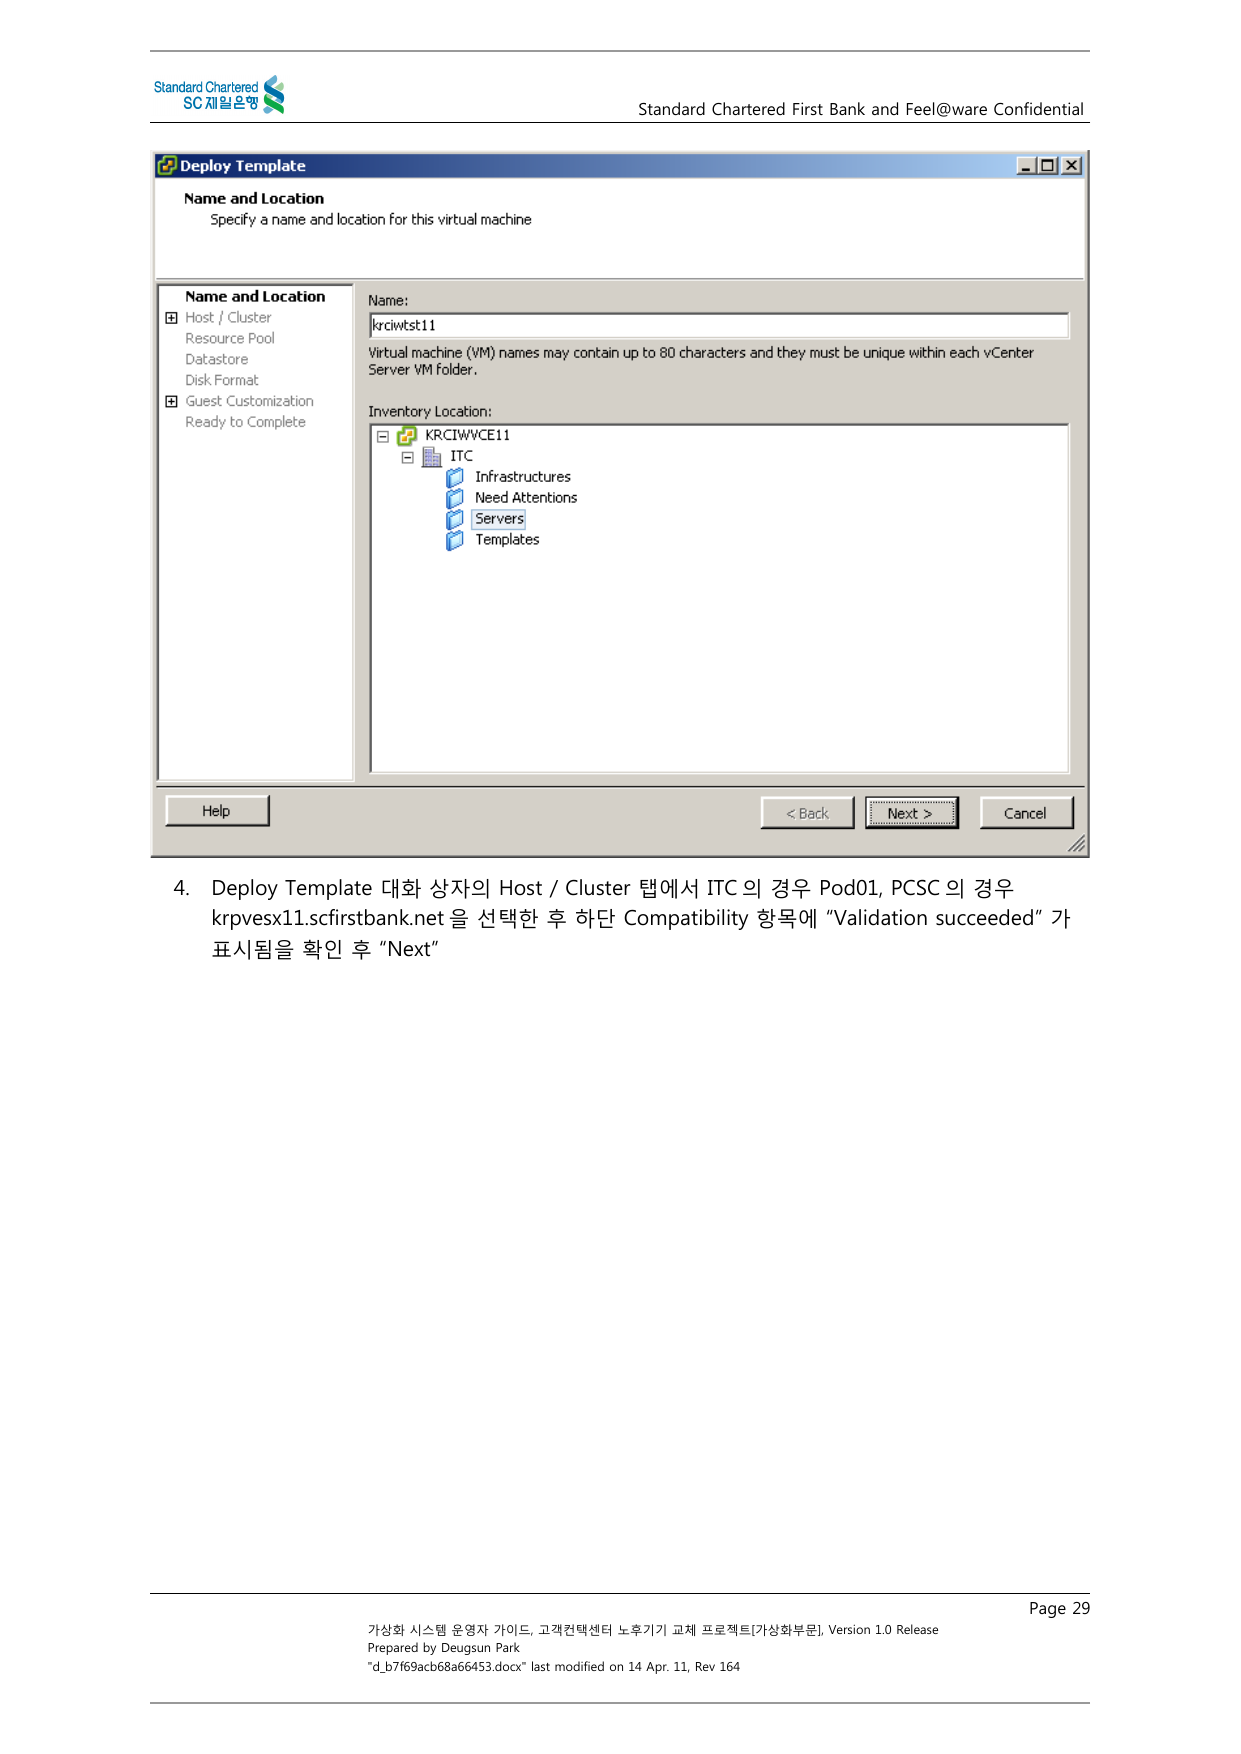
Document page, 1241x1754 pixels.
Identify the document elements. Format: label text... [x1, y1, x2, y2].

picture [150, 150, 1090, 858]
list Deploy Template 대화 상자의 Host / Cluster 탭에서 ITC의 경우 Pod01, PCSC의 경우 krpvesx11.scfirstbank.net을 선택한 후 하단 Compatibility 항목에 “Validation succeeded” 가 표시됨을 확인 후 “Next” [174, 873, 1090, 961]
